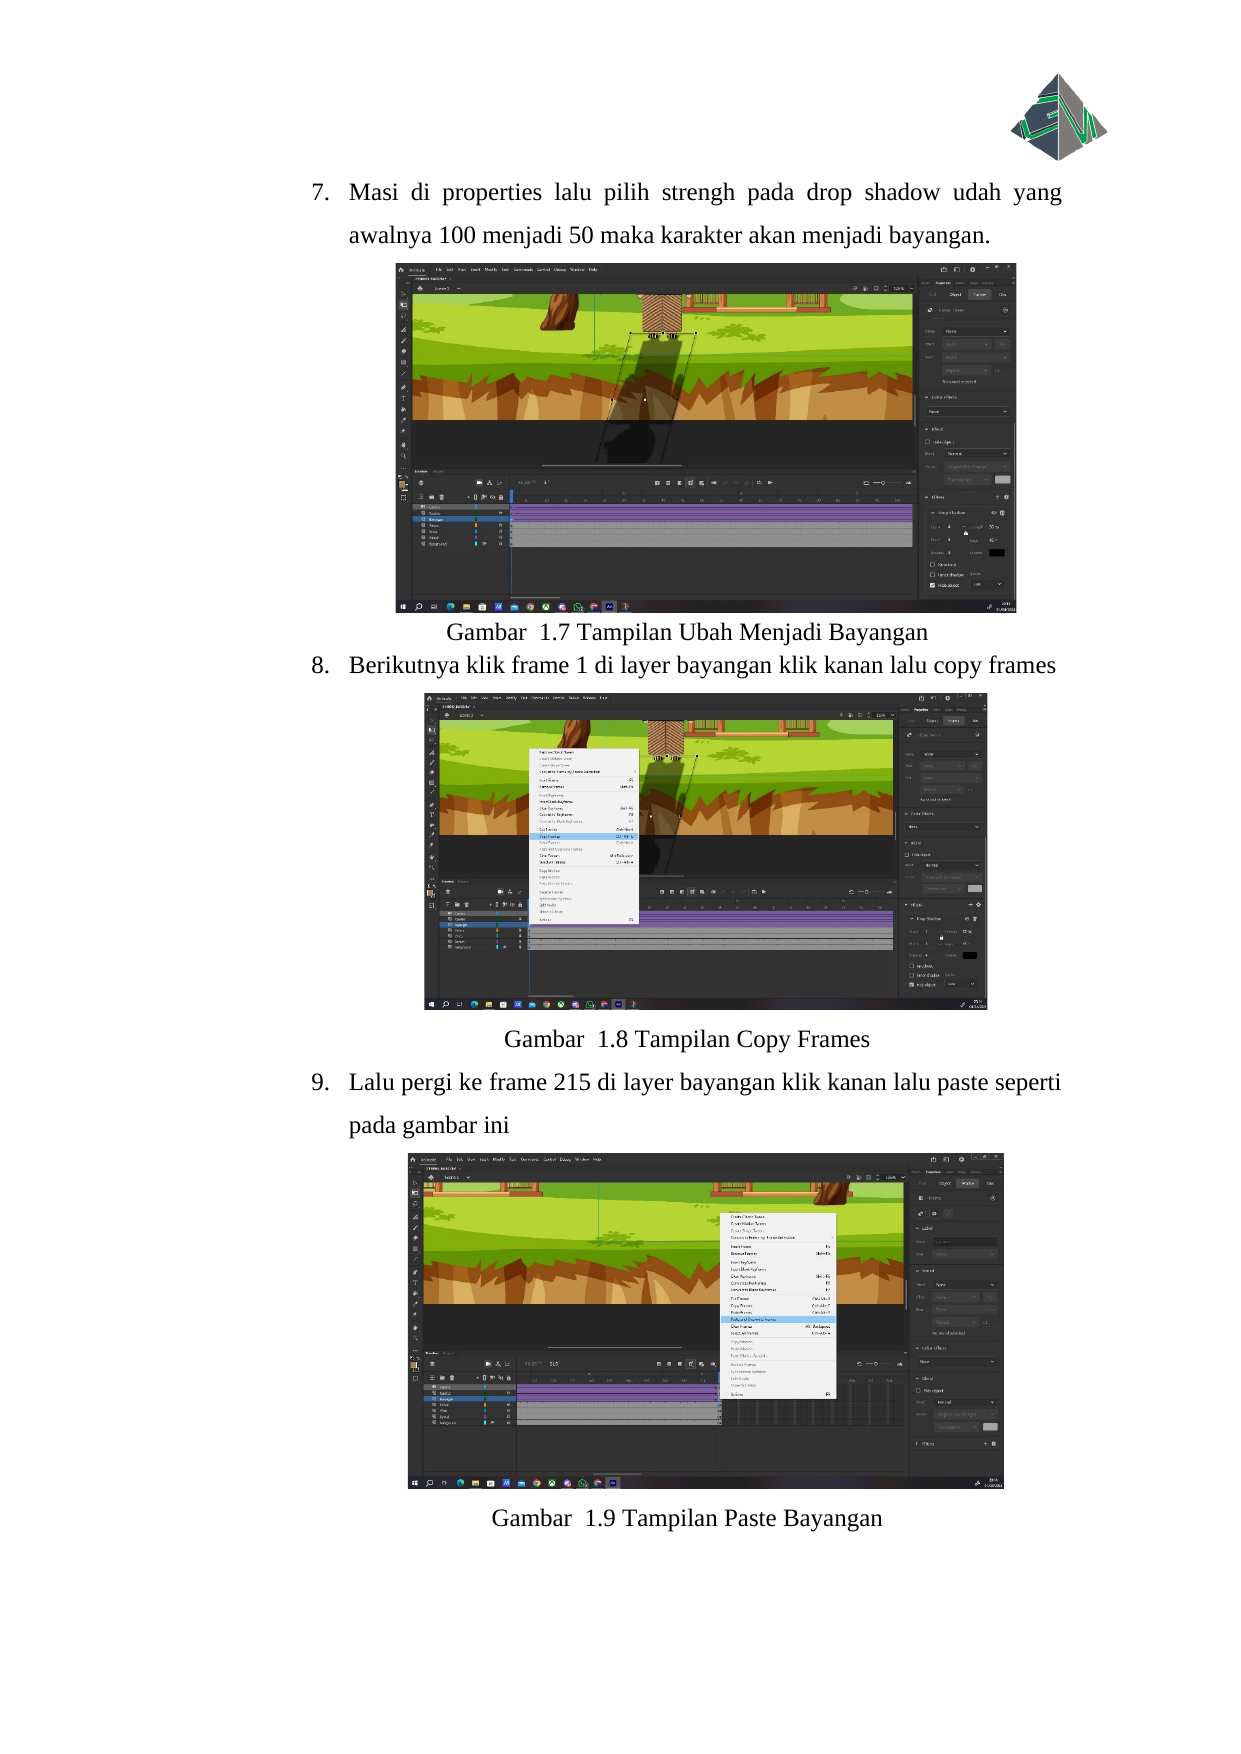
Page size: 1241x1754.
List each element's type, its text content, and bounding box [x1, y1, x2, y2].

picture [407, 1153, 1004, 1489]
picture [395, 263, 1017, 613]
picture [424, 693, 988, 1010]
subtitle 1.8 Tampilan Copy Frames [311, 1024, 1063, 1053]
list Berikutnya klik frame 1 di layer bayangan klik kanan lalu copy frames [311, 650, 1063, 679]
subtitle 1.7 Tampilan Ubah Menjadi Bayangan [311, 617, 1063, 646]
subtitle 1.9 Tampilan Paste Bayangan [311, 1503, 1063, 1532]
list Lalu pergi ke frame 215 di layer bayangan klik kanan lalu paste seperti pada gambar ini [311, 1067, 1063, 1139]
picture [1010, 73, 1108, 161]
subtitle Masi di properties lalu pilih strengh pada drop shadow udah yang awalnya 100 menjadi 50 maka karakter akan menjadi bayangan. [311, 177, 1063, 249]
